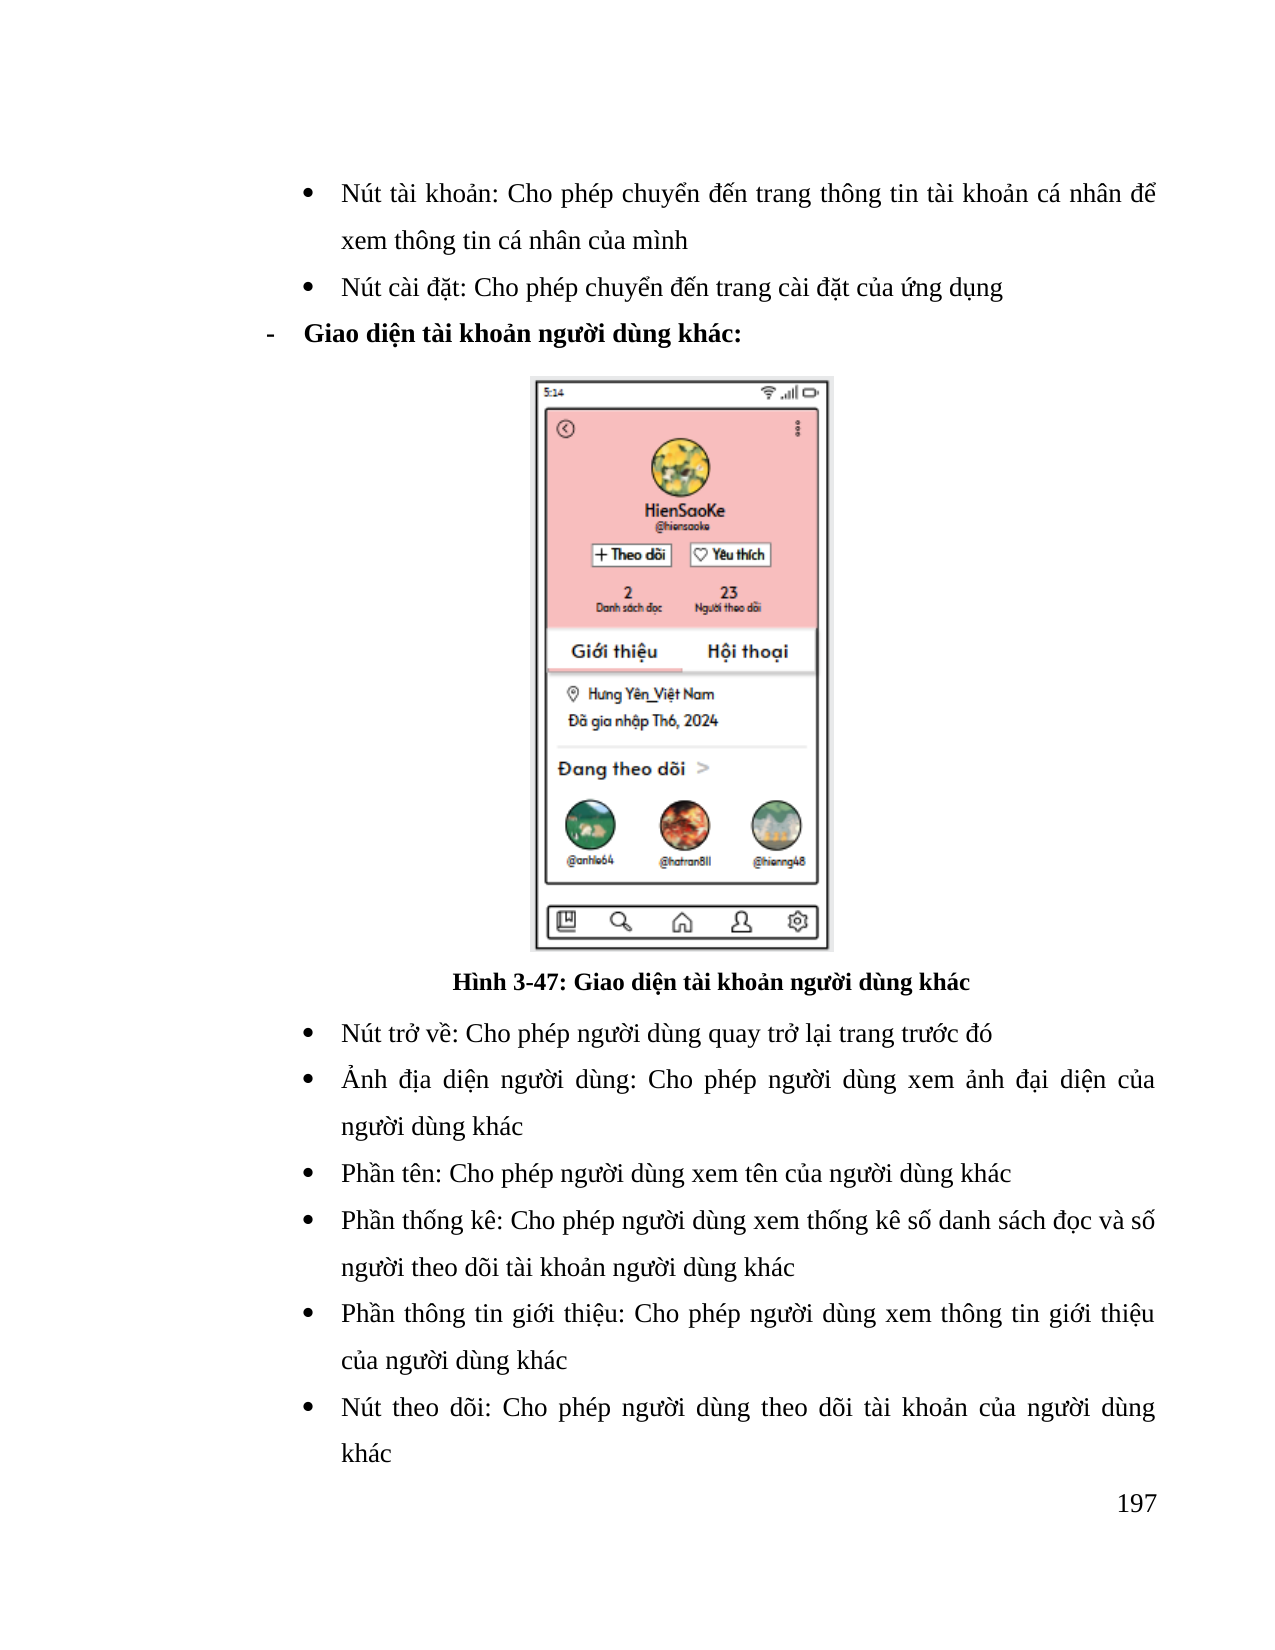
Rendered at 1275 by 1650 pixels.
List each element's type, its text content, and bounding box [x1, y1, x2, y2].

list Nút tài khoản: Cho phép chuyển đến trang thông tin tài khoản cá nhân để xem thông tin cá nhân của mình [303, 177, 1157, 255]
list Phần tên: Cho phép người dùng xem tên của người dùng khác [303, 1157, 1157, 1188]
list Nút theo dõi: Cho phép người dùng theo dõi tài khoản của người dùng khác [303, 1391, 1157, 1469]
list Phần thống kê: Cho phép người dùng xem thống kê số danh sách đọc và số người theo dõi tài khoản người dùng khác [303, 1204, 1157, 1282]
list Phần thông tin giới thiệu: Cho phép người dùng xem thông tin giới thiệu của người dùng khác [303, 1297, 1157, 1375]
list Nút trở về: Cho phép người dùng quay trở lại trang trước đó [303, 1017, 1157, 1048]
list Nút cài đặt: Cho phép chuyển đến trang cài đặt của ứng dụng [303, 271, 1157, 302]
list Ảnh địa diện người dùng: Cho phép người dùng xem ảnh đại diện của người dùng khác [303, 1064, 1157, 1142]
picture [530, 376, 834, 952]
list Giao diện tài khoản người dùng khác: [266, 317, 1157, 349]
